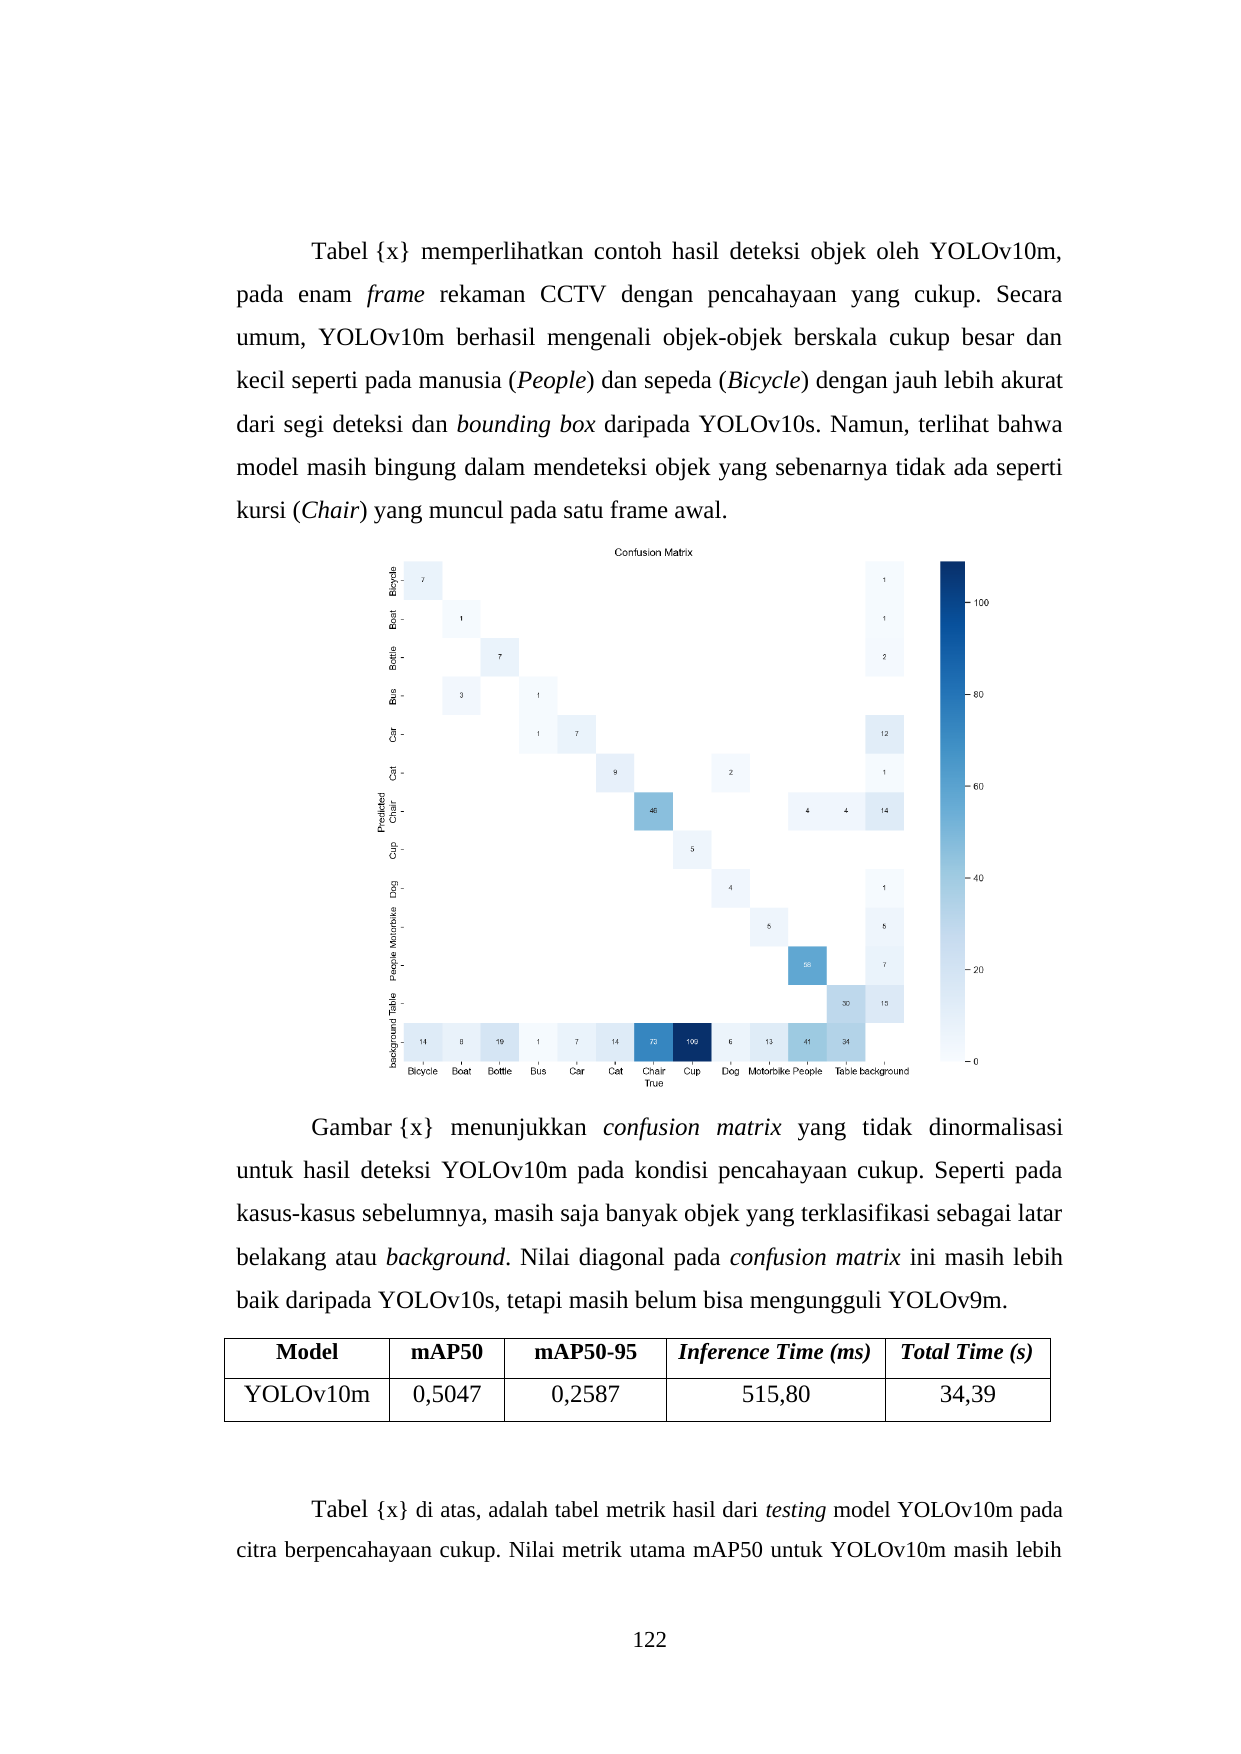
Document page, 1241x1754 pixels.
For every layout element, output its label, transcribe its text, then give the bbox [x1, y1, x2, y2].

table_cell YOLOv10m [225, 1379, 389, 1421]
table_cell 515,80 [667, 1379, 885, 1421]
table_cell 34,39 [886, 1379, 1050, 1421]
table_header Model [225, 1339, 389, 1378]
picture [311, 538, 1060, 1099]
text Tabel {x} memperlihatkan contoh hasil deteksi objek oleh YOLOv10m, pada enam frame rekaman CCTV dengan pencahayaan yang cukup. Secara umum, YOLOv10m berhasil mengenali objek-objek berskala cukup besar dan kecil seperti pada manusia (People) dan sepeda (Bicycle) dengan jauh lebih akurat dari segi deteksi dan bounding box daripada YOLOv10s. Namun, terlihat bahwa model masih bingung dalam mendeteksi objek yang sebenarnya tidak ada seperti kursi (Chair) yang muncul pada satu frame awal. [236, 236, 1063, 524]
table_cell 0,2587 [505, 1379, 666, 1421]
table_cell 0,5047 [390, 1379, 504, 1421]
table_header Inference Time (ms) [667, 1339, 885, 1378]
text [236, 1494, 1063, 1562]
table_header mAP50-95 [505, 1339, 666, 1378]
table_header mAP50 [390, 1339, 504, 1378]
text Gambar {x} menunjukkan confusion matrix yang tidak dinormalisasi untuk hasil deteksi YOLOv10m pada kondisi pencahayaan cukup. Seperti pada kasus-kasus sebelumnya, masih saja banyak objek yang terklasifikasi sebagai latar belakang atau background. Nilai diagonal pada confusion matrix ini masih lebih baik daripada YOLOv10s, tetapi masih belum bisa mengungguli YOLOv9m. [236, 1112, 1063, 1313]
table_header Total Time (s) [886, 1339, 1050, 1378]
